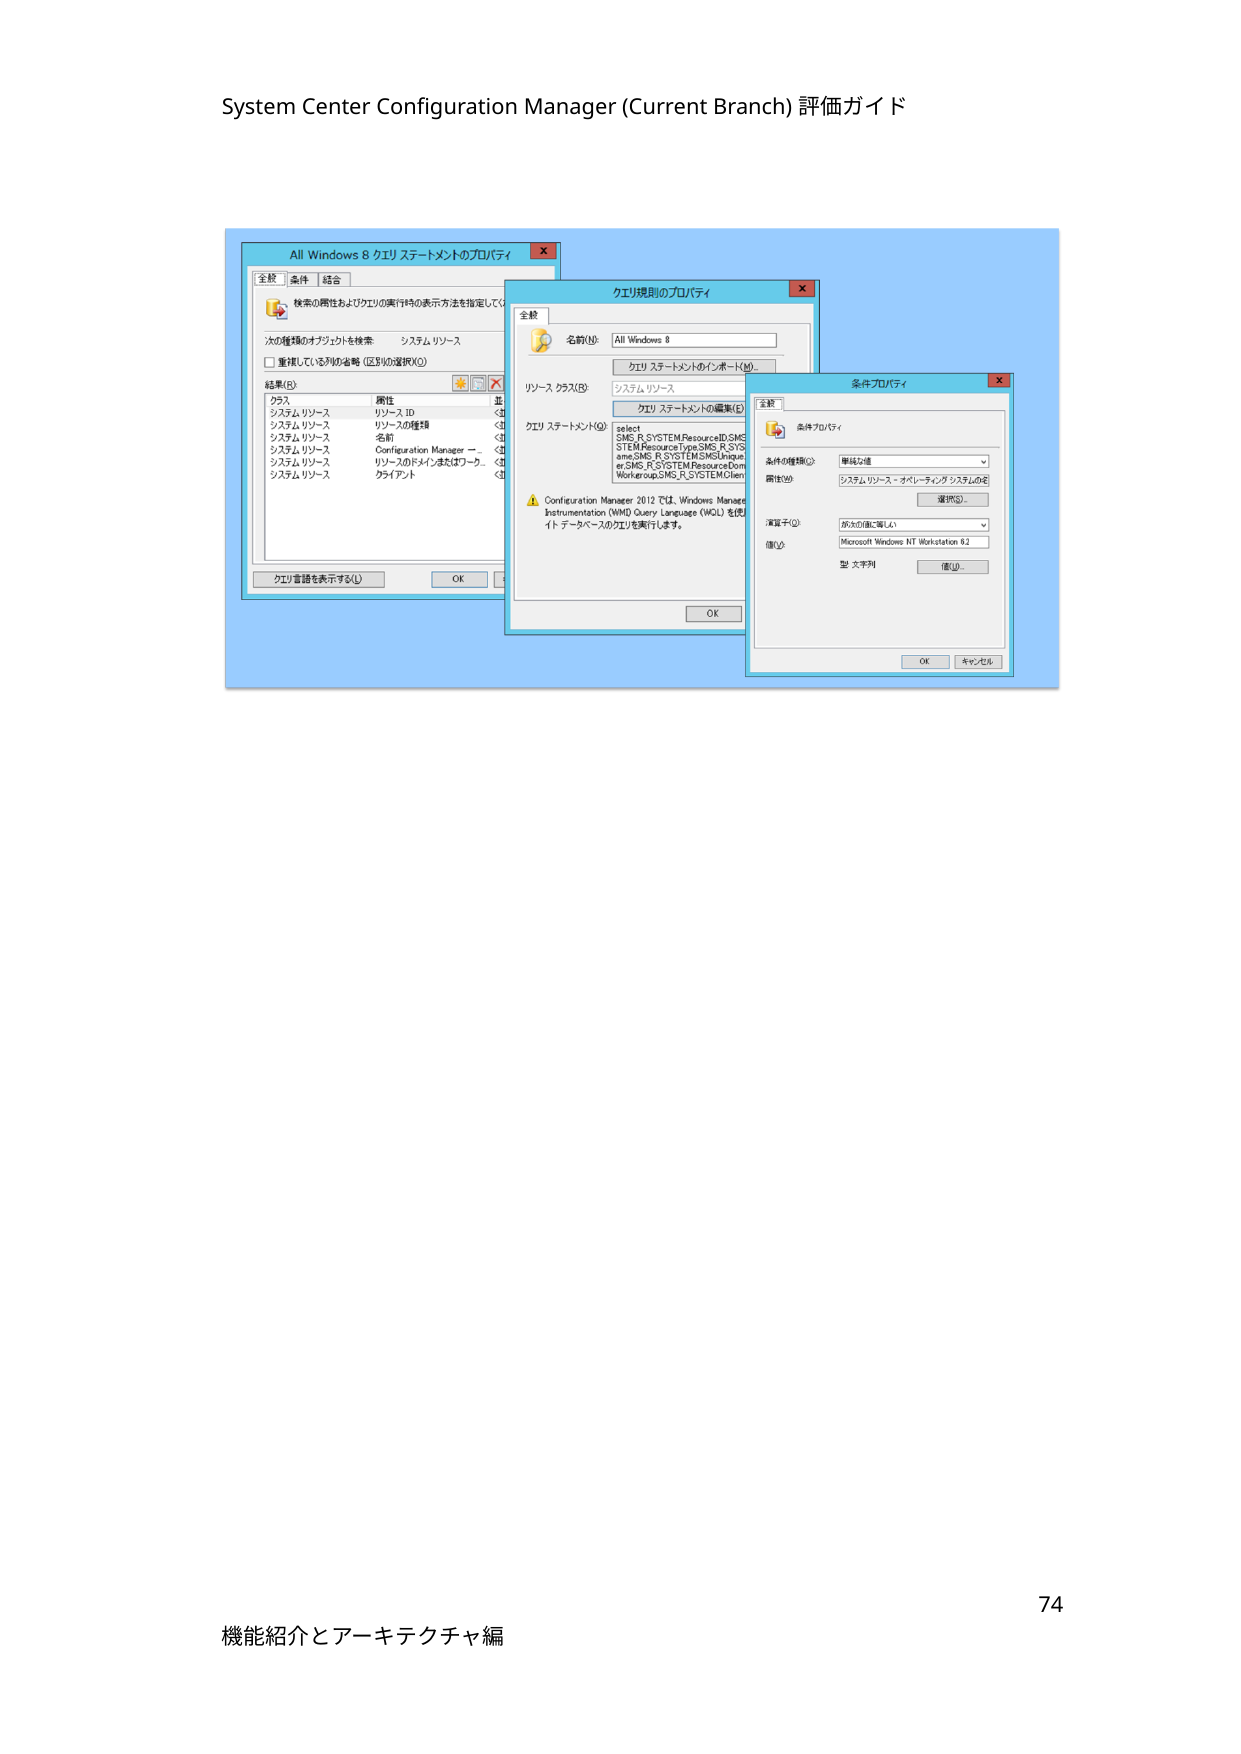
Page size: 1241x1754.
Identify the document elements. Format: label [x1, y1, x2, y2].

picture [221, 226, 1063, 694]
